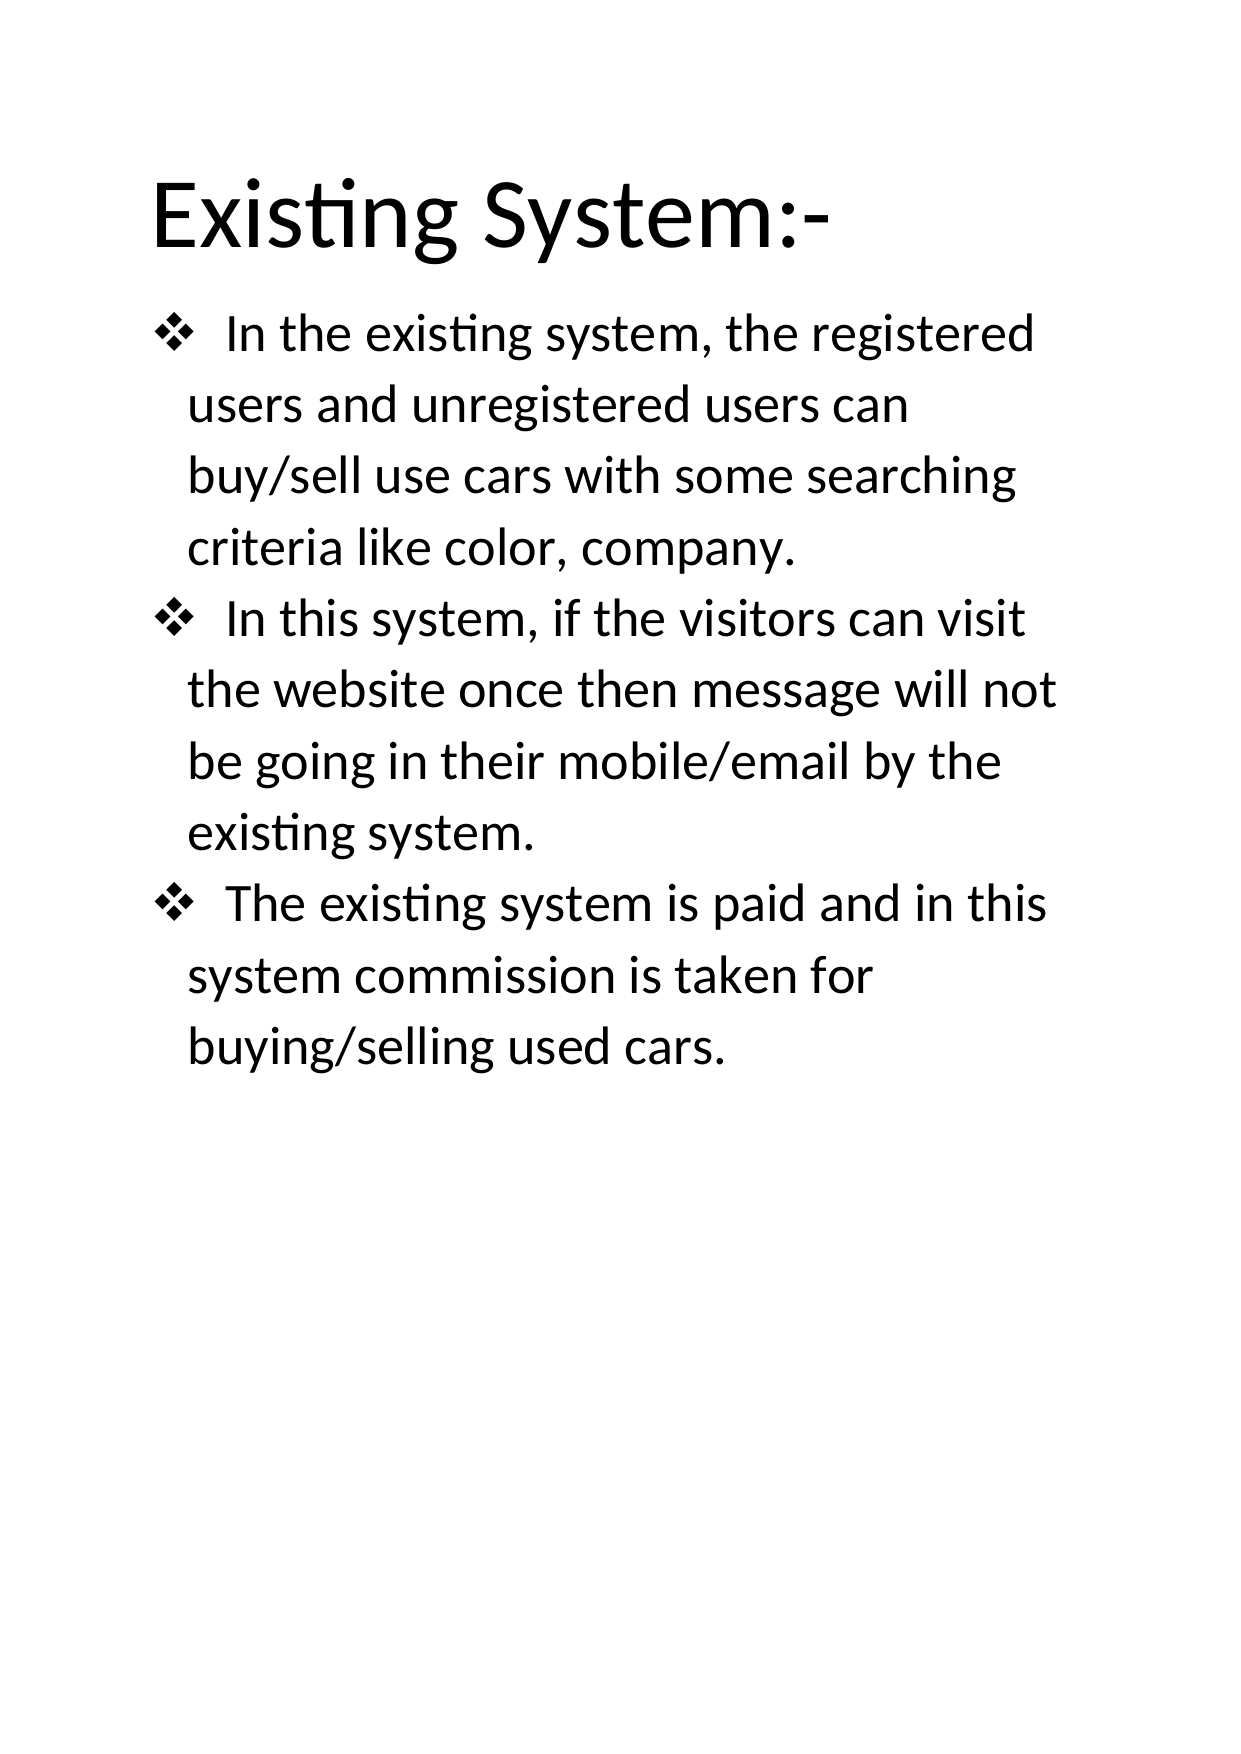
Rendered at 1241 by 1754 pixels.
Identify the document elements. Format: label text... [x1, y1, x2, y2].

list In this system, if the visitors can visit the website once then message will not be going in their mobile/email by the existing system. [150, 584, 1090, 864]
list In the existing system, the registered users and unregistered users can buy/sell use cars with some searching criteria like color, company. [150, 298, 1090, 579]
text Existing System:- [150, 150, 1090, 272]
list The existing system is paid and in this system commission is taken for buying/selling used cars. [150, 869, 1090, 1078]
